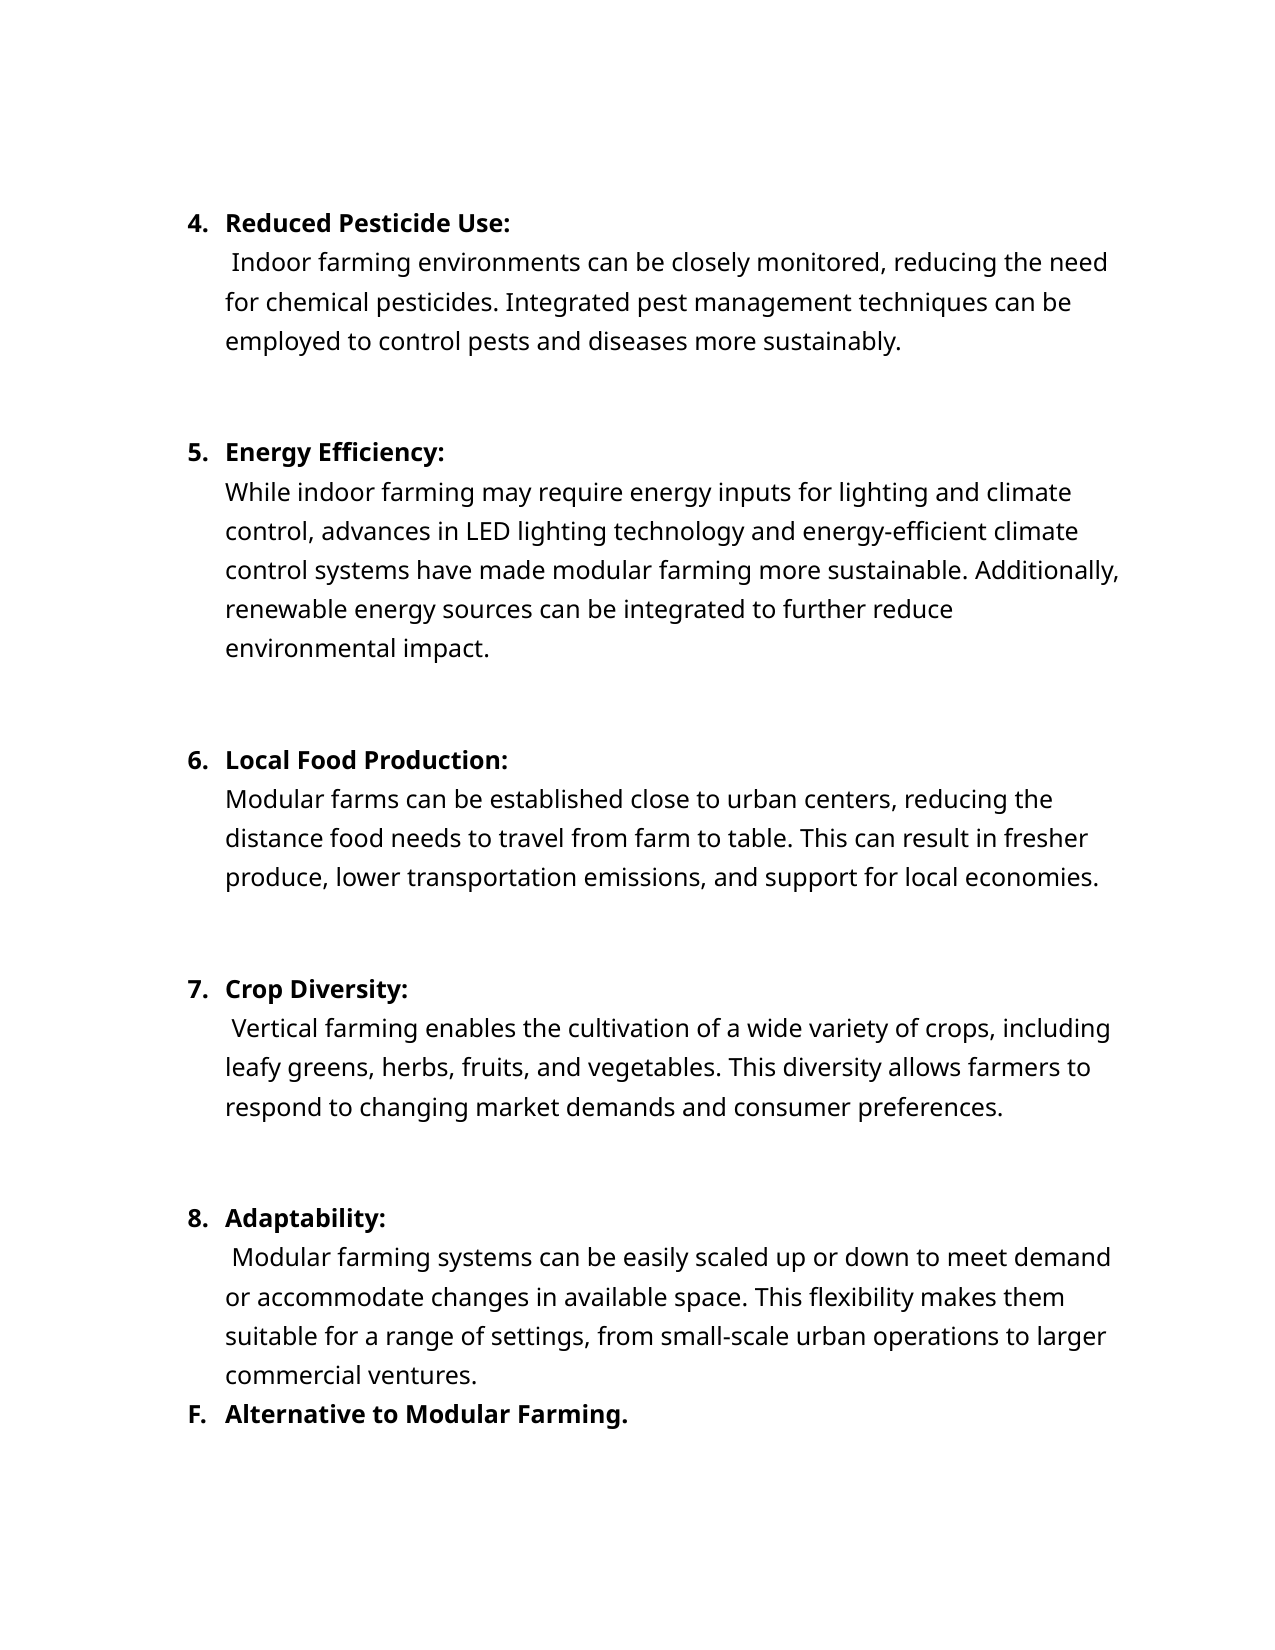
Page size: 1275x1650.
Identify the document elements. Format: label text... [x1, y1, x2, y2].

list Energy Efficiency: [187, 435, 1125, 469]
list Reduced Pesticide Use: [187, 206, 1125, 240]
list Alternative to Modular Farming. [187, 1397, 1125, 1431]
list Indoor farming environments can be closely monitored, reducing the need for chemical pesticides. Integrated pest management techniques can be employed to control pests and diseases more sustainably. [225, 245, 1125, 357]
list Adaptability: [187, 1201, 1125, 1235]
list Modular farming systems can be easily scaled up or down to meet demand or accommodate changes in available space. This flexibility makes them suitable for a range of settings, from small-scale urban operations to larger commercial ventures. [225, 1240, 1125, 1392]
list Crop Diversity: [187, 972, 1125, 1006]
list Local Food Production: [187, 742, 1125, 777]
list Vertical farming enables the cultivation of a wide variety of crops, including leafy greens, herbs, fruits, and vegetables. This diversity allows farmers to respond to changing market demands and consumer preferences. [225, 1011, 1125, 1123]
list Modular farms can be established close to urban centers, reducing the distance food needs to travel from farm to table. This can result in fresher produce, lower transportation emissions, and support for local economies. [225, 782, 1125, 894]
list While indoor farming may require energy inputs for lighting and climate control, advances in LED lighting technology and energy-efficient climate control systems have made modular farming more sustainable. Additionally, renewable energy sources can be integrated to further reduce environmental impact. [225, 474, 1125, 665]
